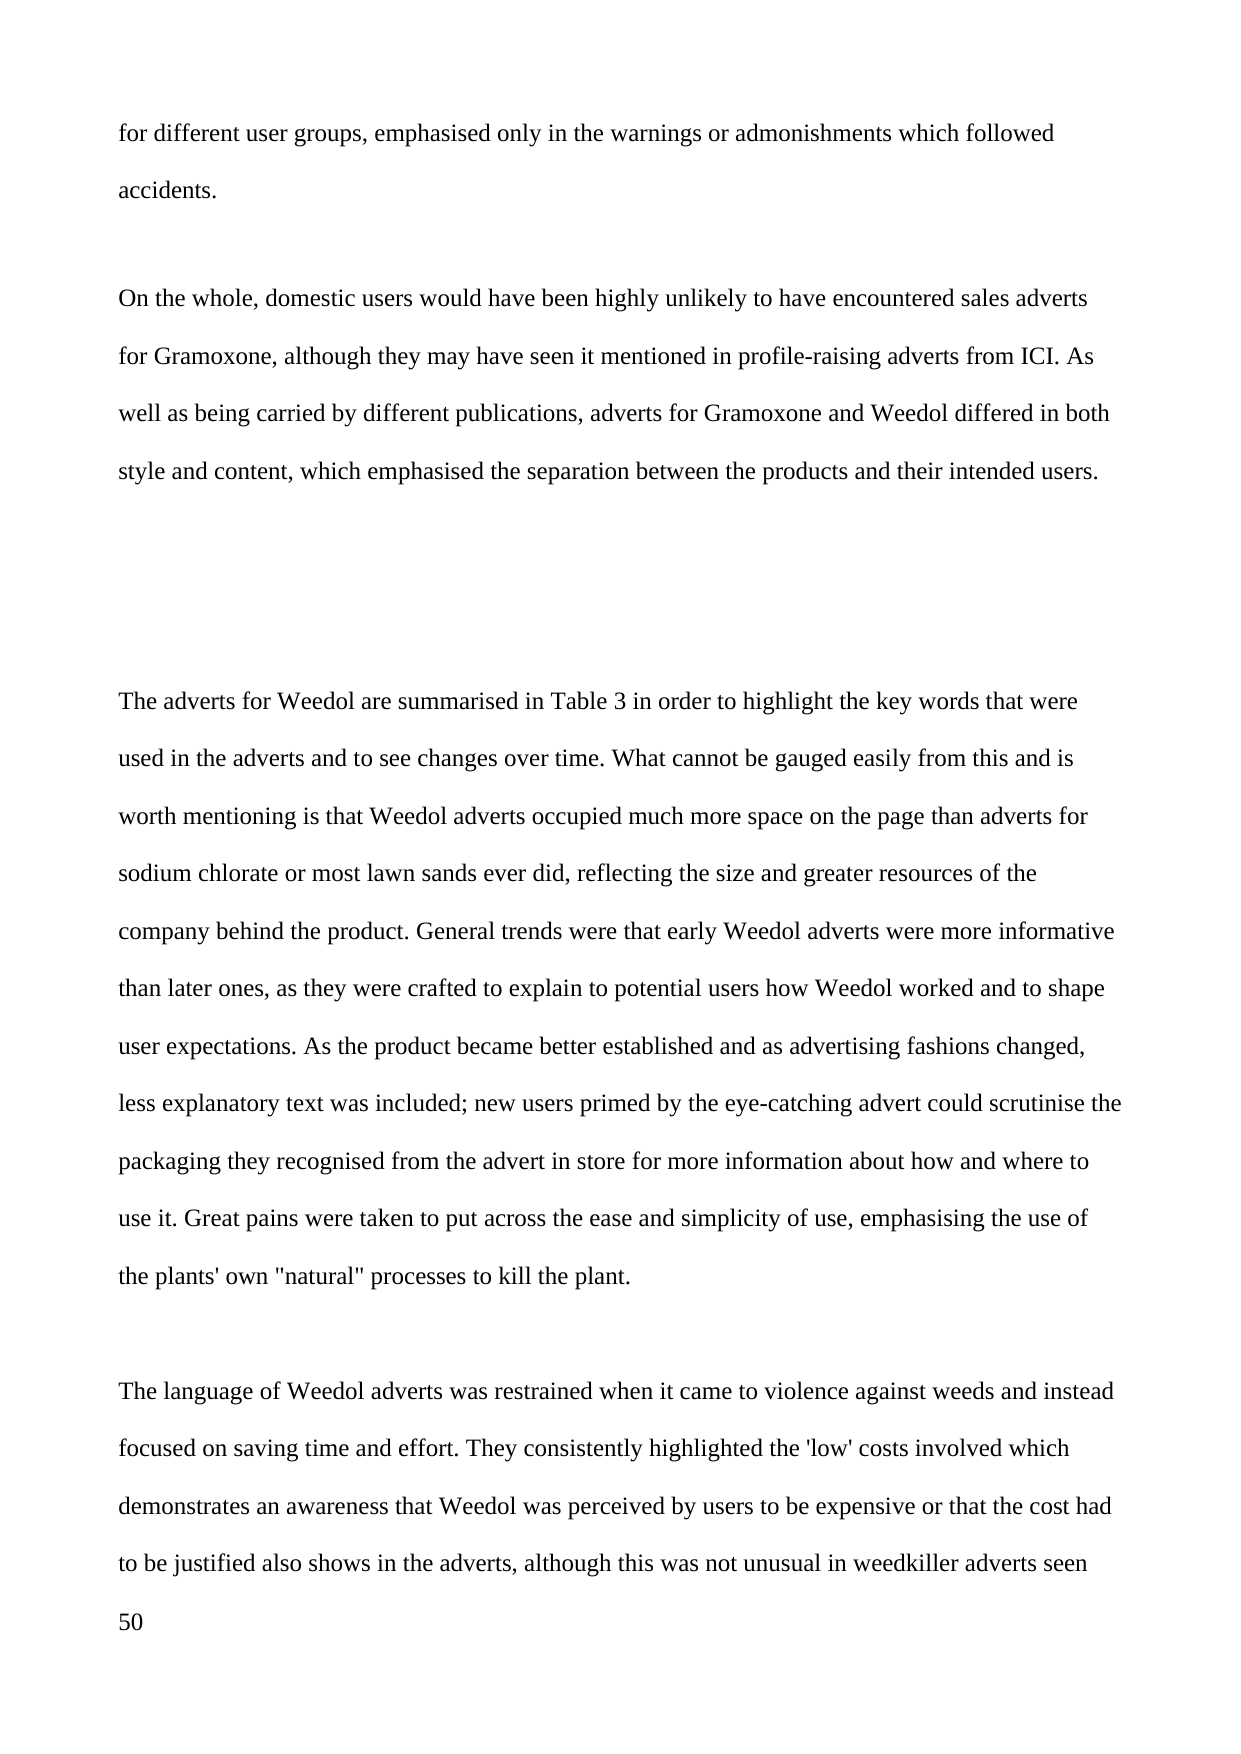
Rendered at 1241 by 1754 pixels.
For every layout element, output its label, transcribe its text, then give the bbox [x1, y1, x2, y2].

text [118, 118, 1122, 204]
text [118, 1376, 1122, 1577]
text The adverts for Weedol are summarised in Table 3 in order to highlight the key words that were used in the adverts and to see changes over time. What cannot be gauged easily from this and is worth mentioning is that Weedol adverts occupied much more space on the page than adverts for sodium chlorate or most lawn sands ever did, reflecting the size and greater resources of the company behind the product. General trends were that early Weedol adverts were more informative than later ones, as they were crafted to explain to potential users how Weedol worked and to shape user expectations. As the product became better established and as advertising fashions changed, less explanatory text was included; new users primed by the eye-catching advert could scrutinise the packaging they recognised from the advert in store for more information about how and where to use it. Great pains were taken to put across the ease and simplicity of use, emphasising the use of the plants' own "natural" processes to kill the plant. [118, 686, 1122, 1290]
text On the whole, domestic users would have been highly unlikely to have encountered sales adverts for Gramoxone, although they may have seen it mentioned in profile-raising adverts from ICI. As well as being carried by different publications, adverts for Gramoxone and Weedol differed in both style and content, which emphasised the separation between the products and their intended users. [118, 283, 1122, 485]
